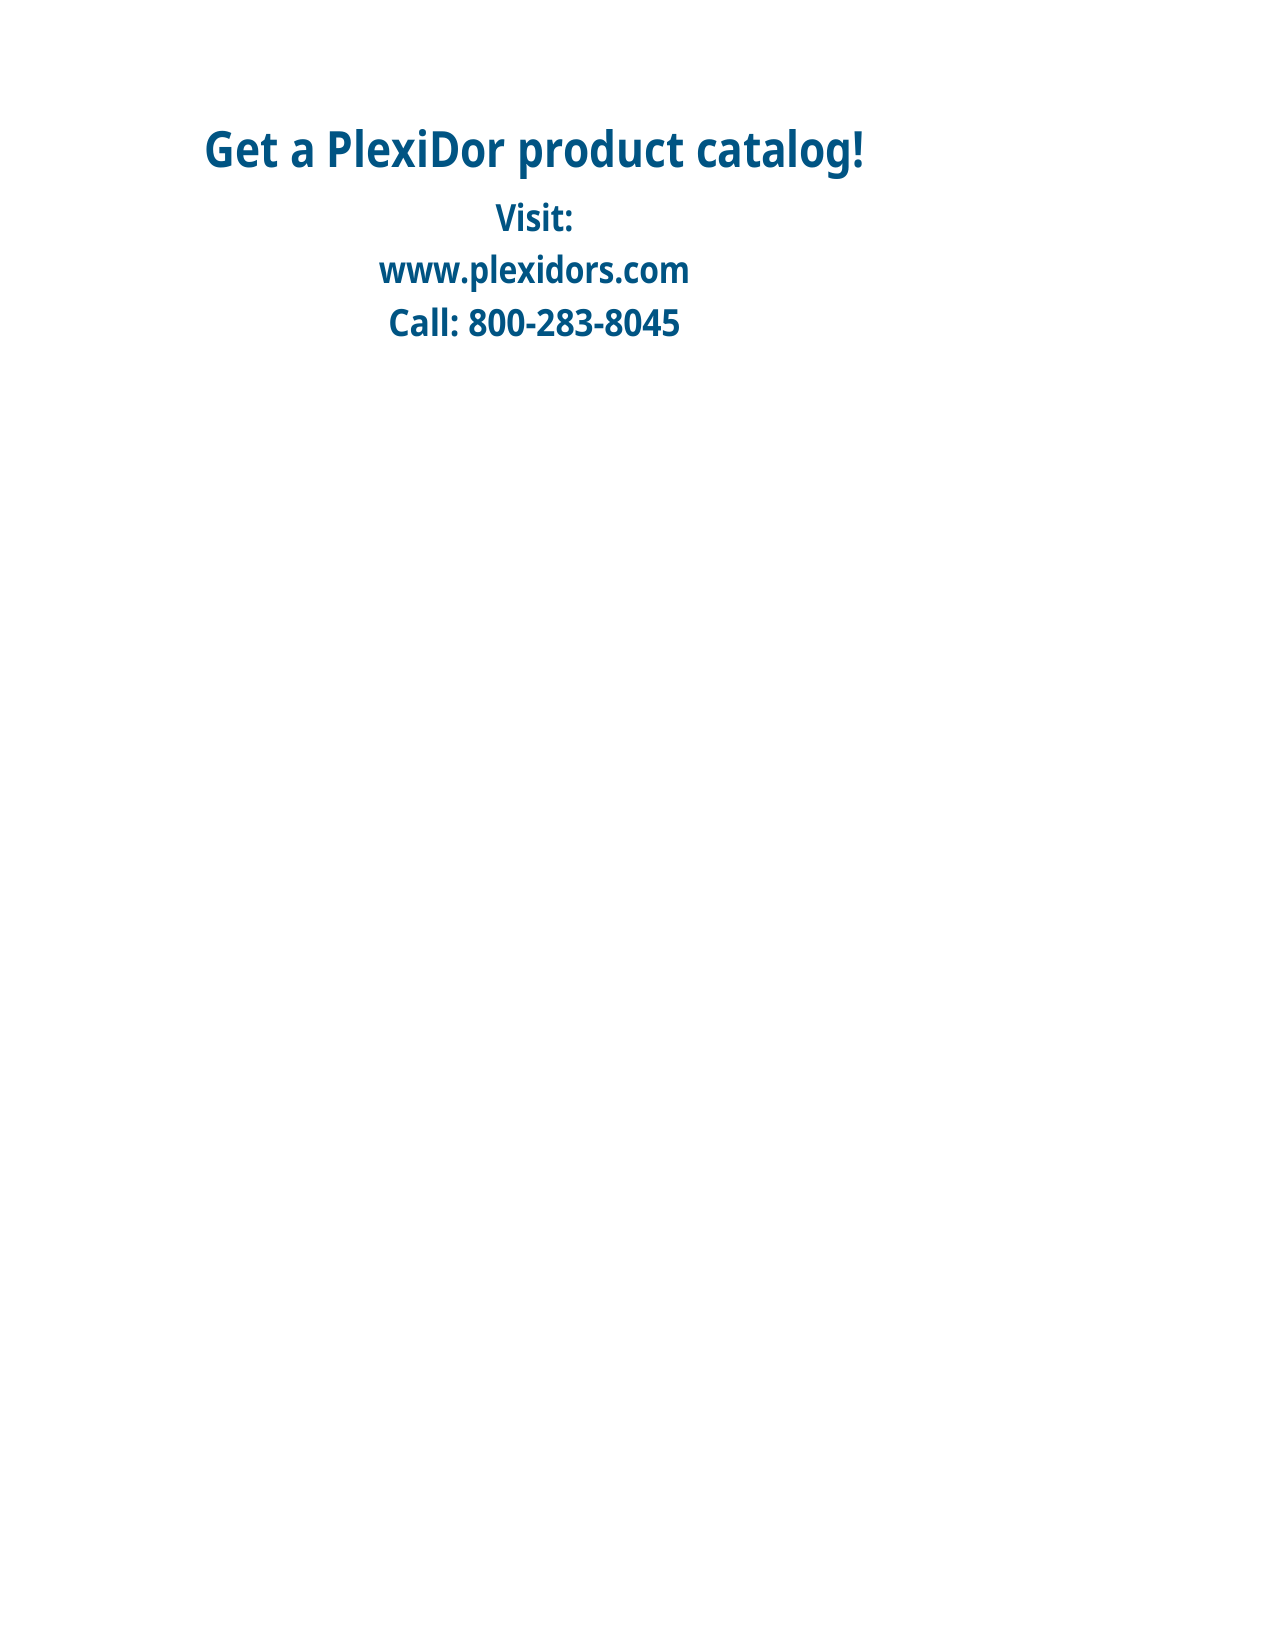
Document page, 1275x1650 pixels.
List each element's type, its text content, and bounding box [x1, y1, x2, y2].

subtitle Visit: www.plexidors.com Call: 800-283-8045 [344, 191, 724, 347]
text Get a PlexiDor product catalog! [148, 114, 920, 182]
